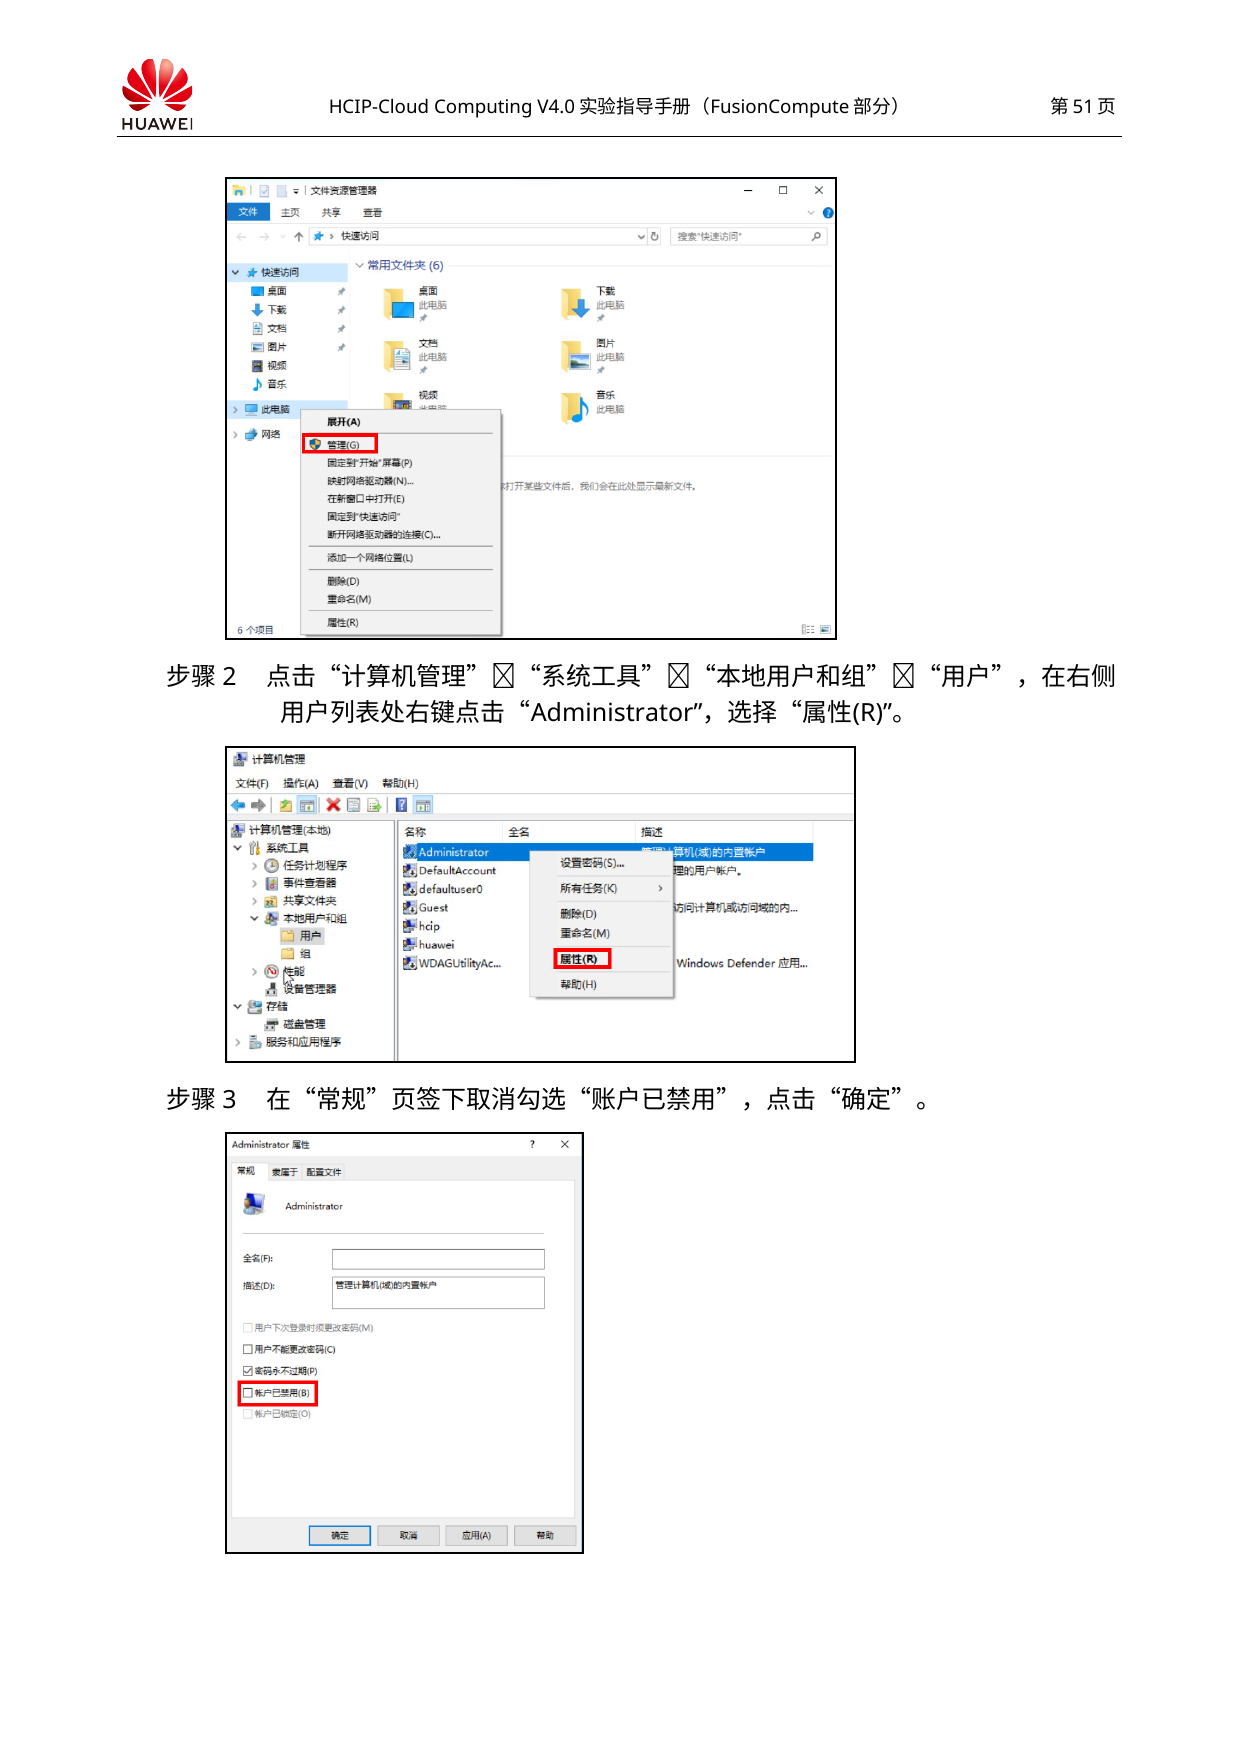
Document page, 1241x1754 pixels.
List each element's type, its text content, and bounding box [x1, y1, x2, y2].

list 在“常规”页签下取消勾选“账户已禁用”，点击“确定”。 [236, 1079, 1122, 1116]
picture [227, 179, 835, 638]
picture [122, 59, 193, 130]
picture [227, 748, 854, 1061]
picture [227, 1134, 582, 1552]
list 点击“计算机管理”“系统工具”“本地用户和组”“用户”，在右侧用户列表处右键点击“Administrator”，选择“属性(R)”。 [236, 656, 1122, 729]
